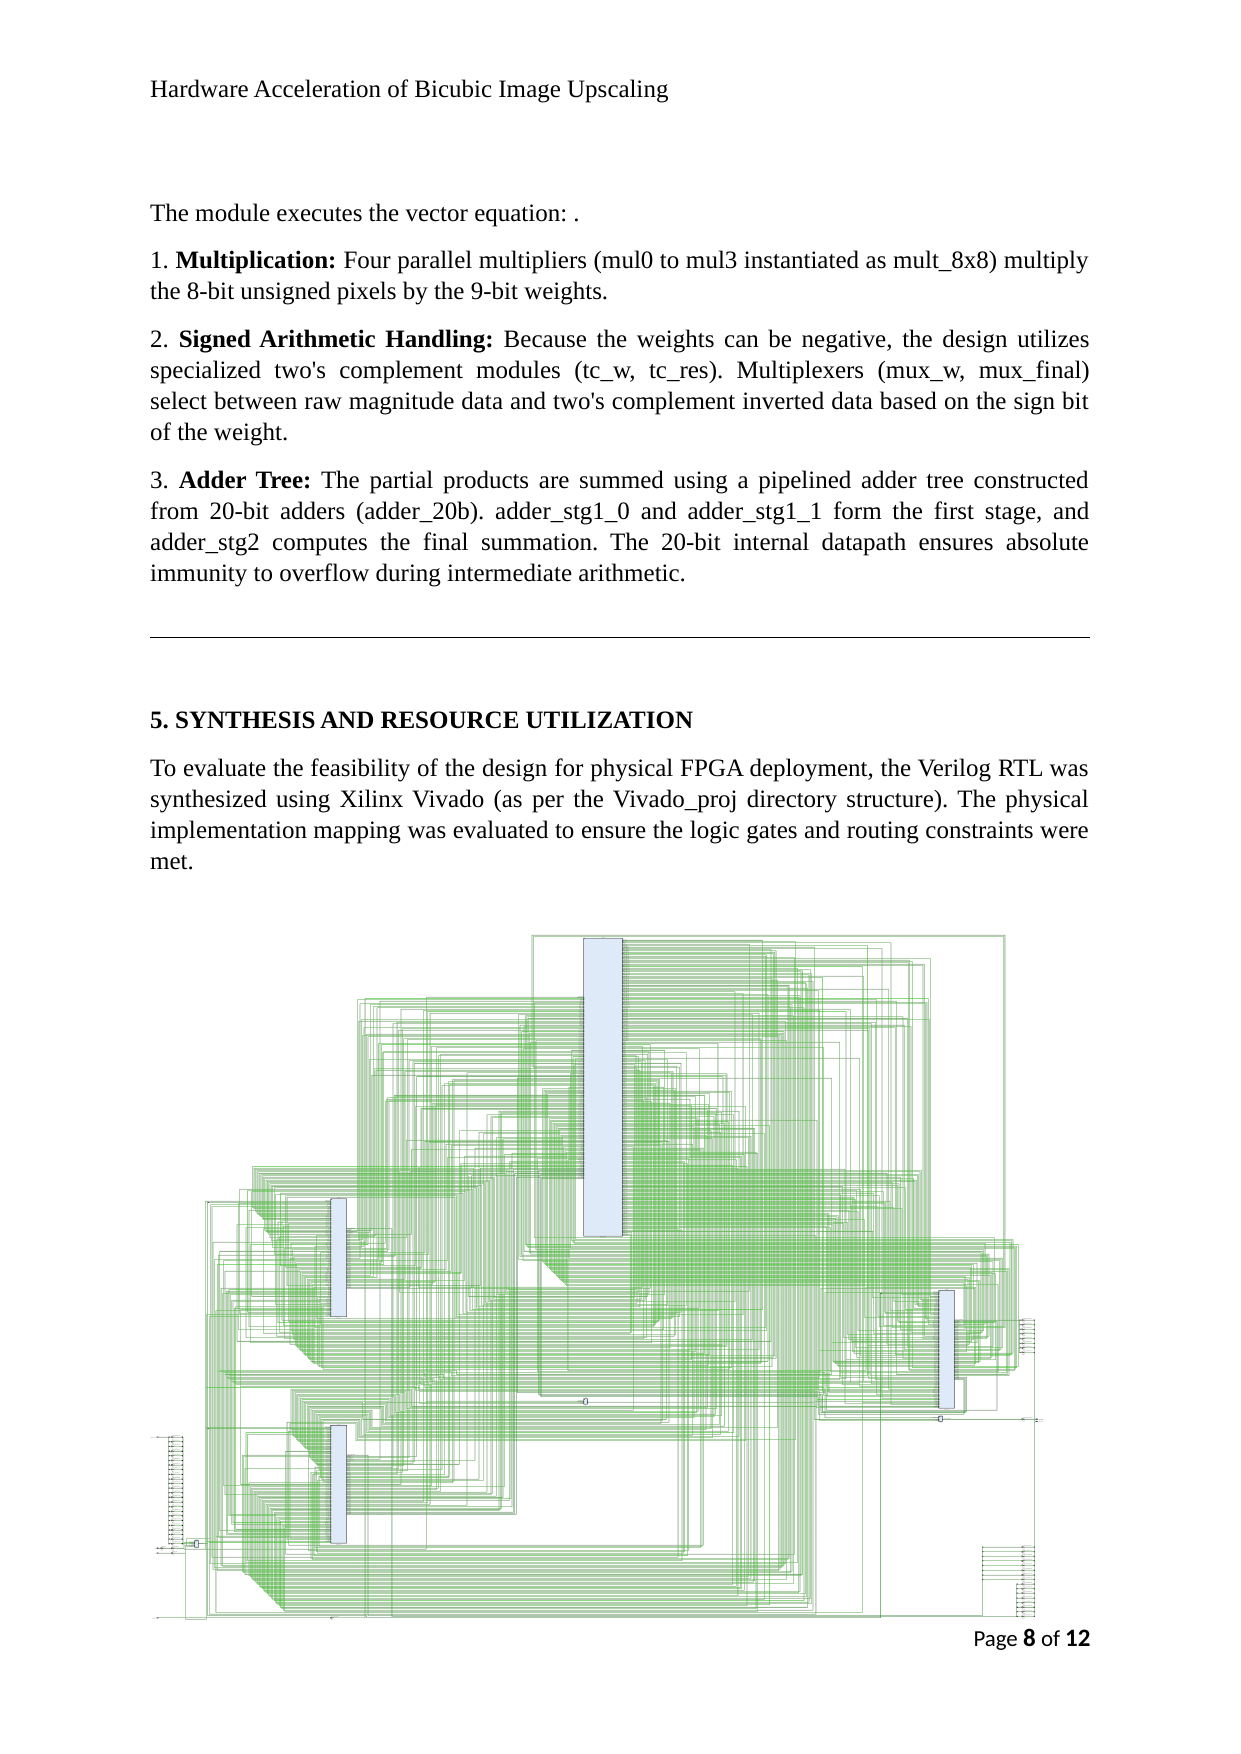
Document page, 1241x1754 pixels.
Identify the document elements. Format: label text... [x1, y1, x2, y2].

text The module executes the vector equation: . [150, 198, 1090, 226]
text 1. Multiplication: Four parallel multipliers (mul0 to mul3 instantiated as mult_8x8) multiply the 8-bit unsigned pixels by the 9-bit weights. [150, 245, 1090, 305]
text 3. Adder Tree: The partial products are summed using a pipelined adder tree constructed from 20-bit adders (adder_20b). adder_stg1_0 and adder_stg1_1 form the first stage, and adder_stg2 computes the final summation. The 20-bit internal datapath ensures absolute immunity to overflow during intermediate arithmetic. [150, 465, 1090, 587]
text To evaluate the feasibility of the design for physical FPGA deployment, the Verilog RTL was synthesized using Xilinx Vivado (as per the Vivado_proj directory structure). The physical implementation mapping was evaluated to ensure the logic gates and routing constraints were met. [150, 753, 1090, 874]
text 2. Signed Arithmetic Handling: Because the weights can be negative, the design utilizes specialized two's complement modules (tc_w, tc_res). Multiplexers (mux_w, mux_final) select between raw magnitude data and two's complement inverted data based on the sign bit of the weight. [150, 324, 1090, 446]
picture [150, 934, 1044, 1620]
text 5. SYNTHESIS AND RESOURCE UTILIZATION [150, 705, 1090, 734]
